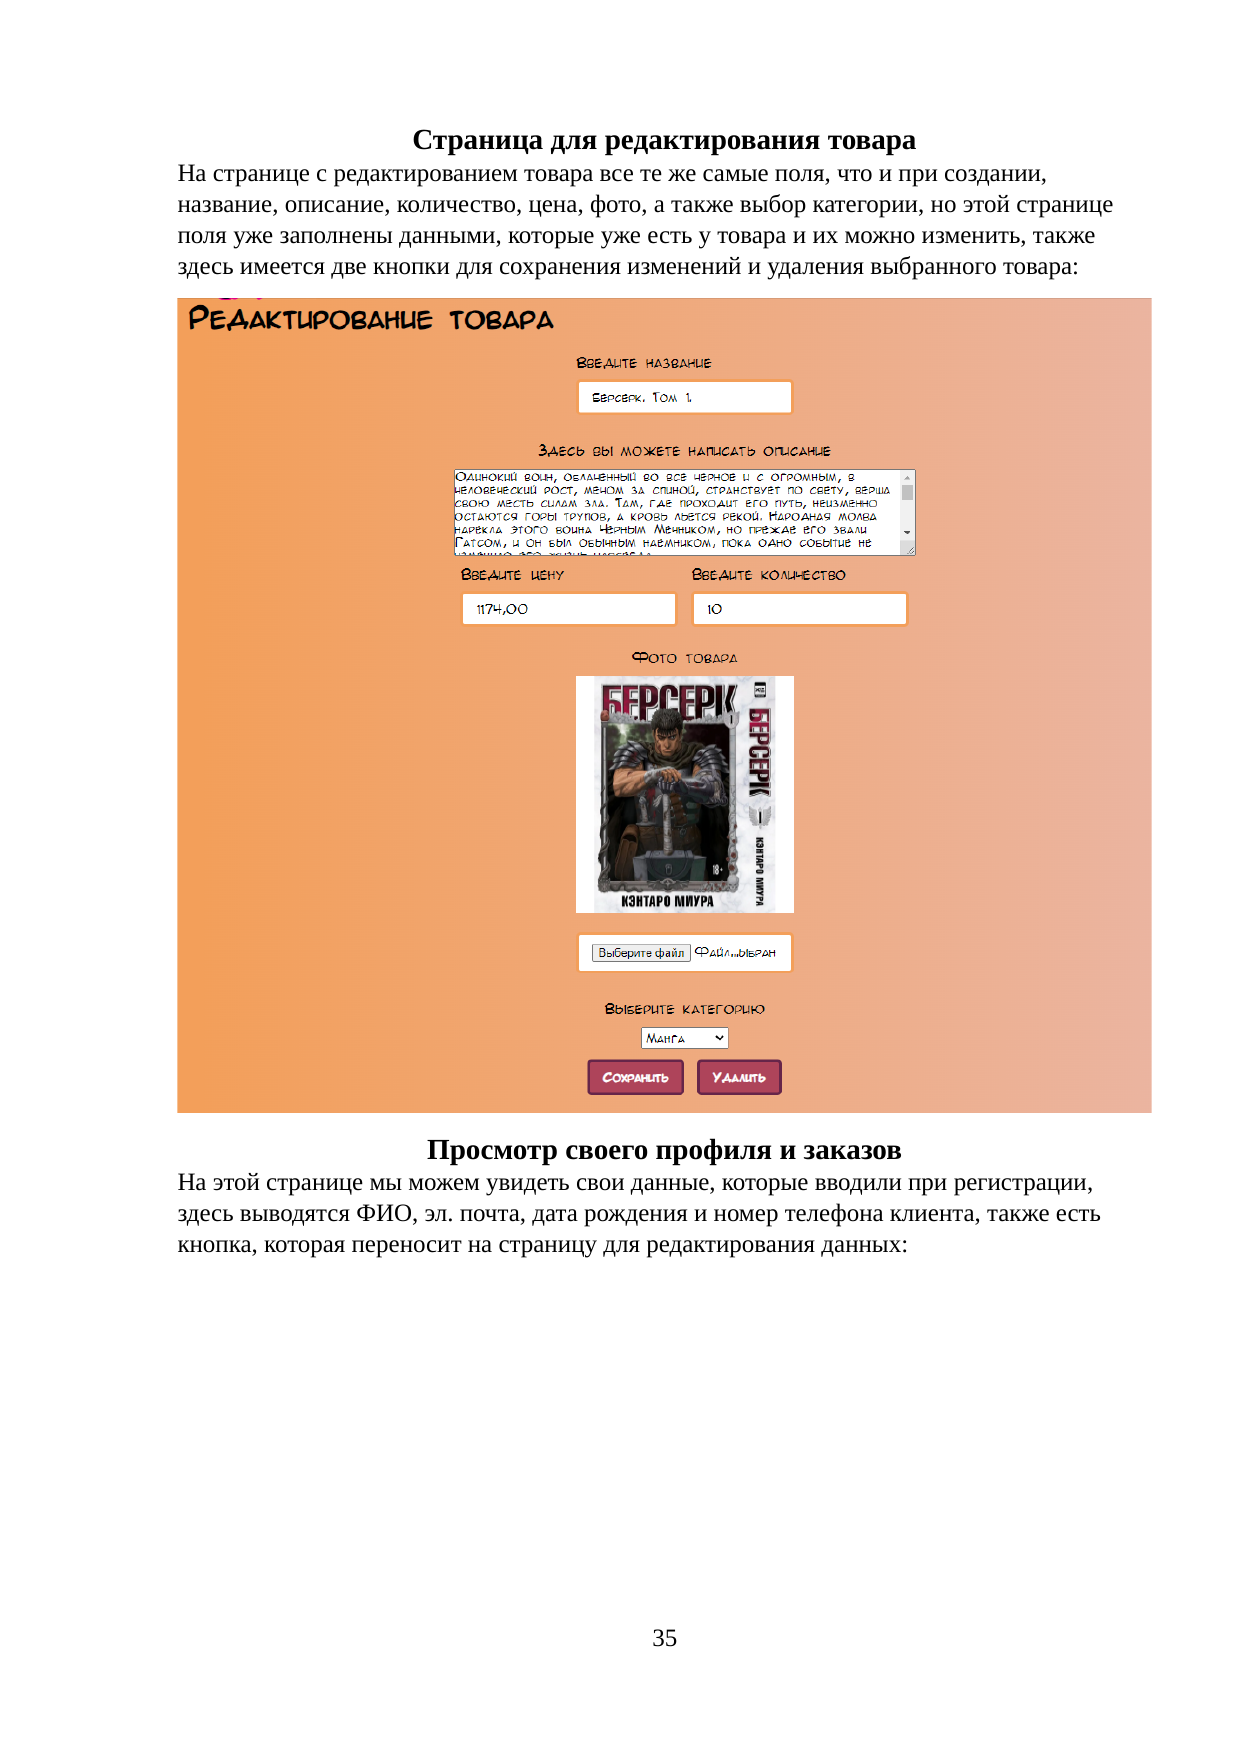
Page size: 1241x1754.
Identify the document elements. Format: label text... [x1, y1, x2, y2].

text На странице с редактированием товара все те же самые поля, что и при создании, название, описание, количество, цена, фото, а также выбор категории, но этой странице поля уже заполнены данными, которые уже есть у товара и их можно изменить, также здесь имеется две кнопки для сохранения изменений и удаления выбранного товара: [177, 158, 1152, 280]
subtitle Просмотр своего профиля и заказов [177, 1132, 1152, 1166]
picture [177, 298, 1152, 1113]
subtitle Страница для редактирования товара [177, 122, 1152, 156]
text На этой странице мы можем увидеть свои данные, которые вводили при регистрации, здесь выводятся ФИО, эл. почта, дата рождения и номер телефона клиента, также есть кнопка, которая переносит на страницу для редактирования данных: [177, 1167, 1152, 1258]
